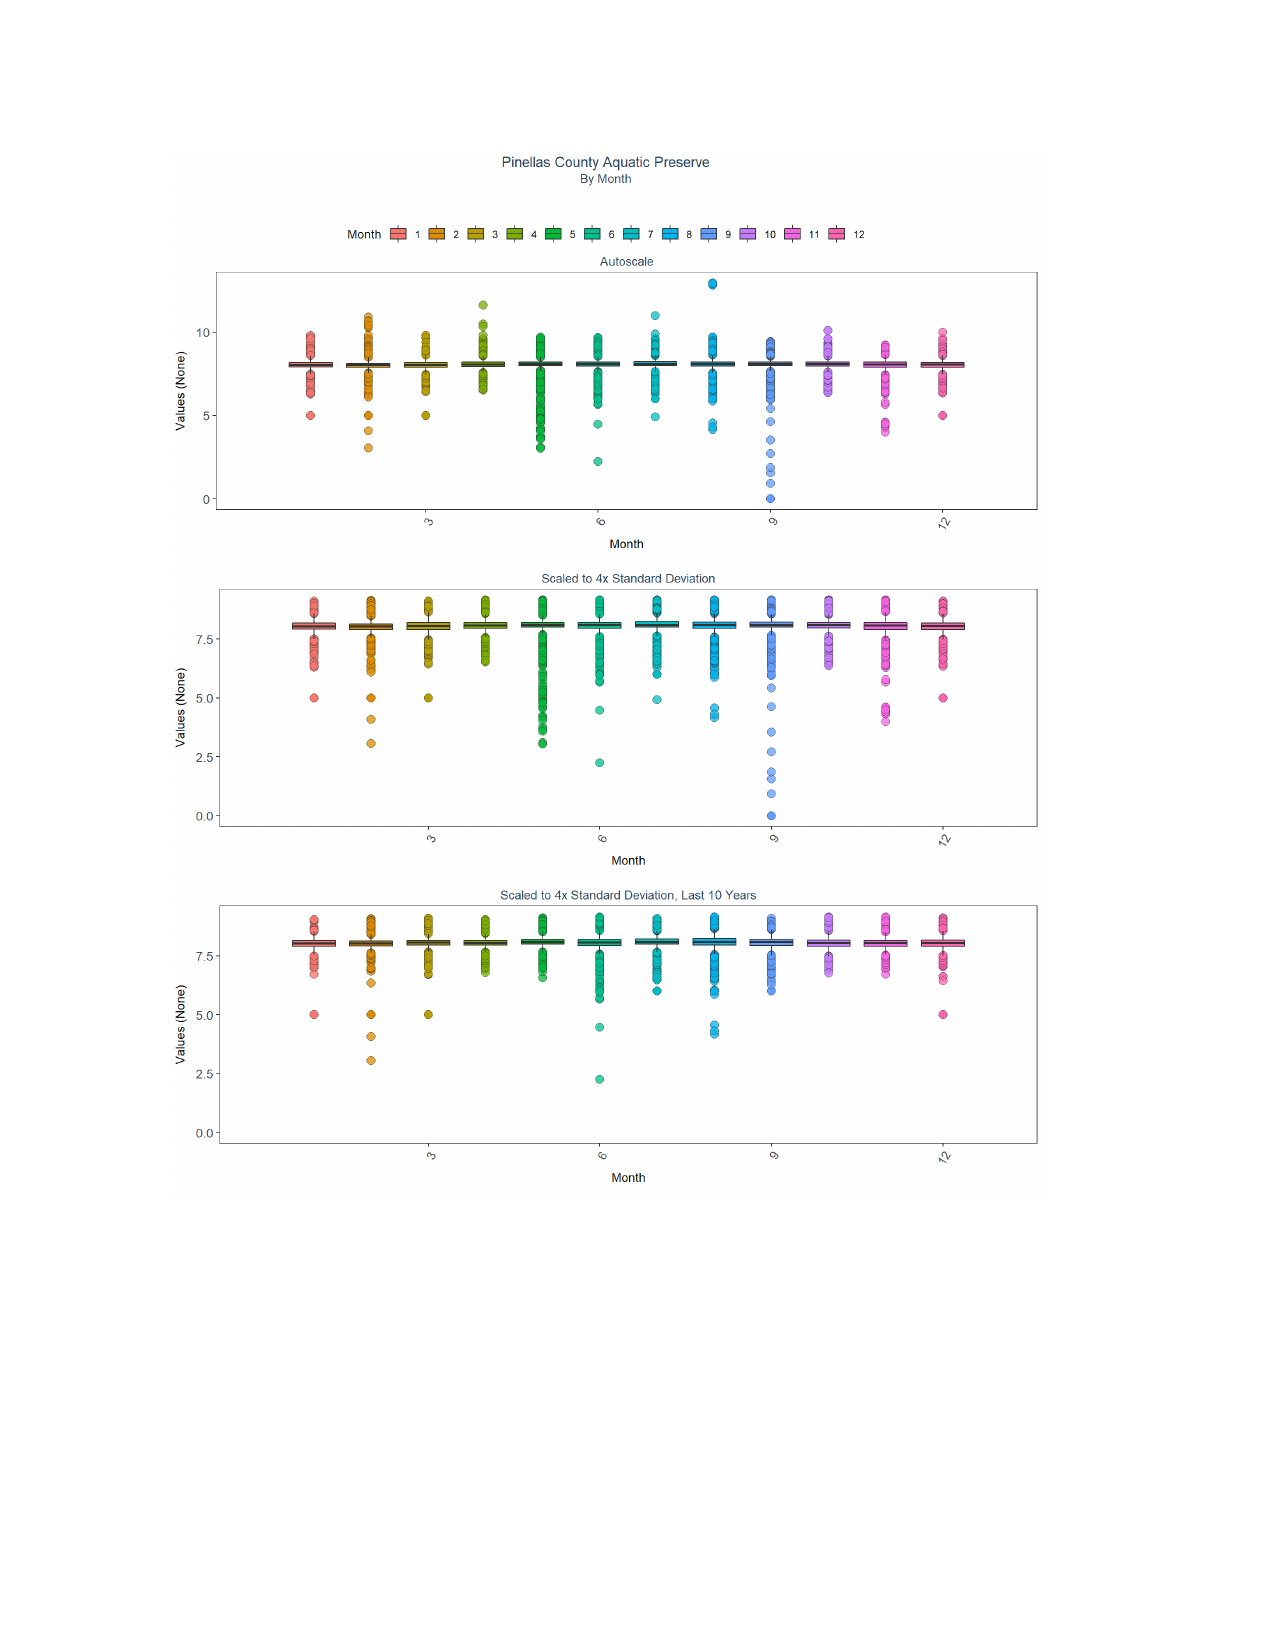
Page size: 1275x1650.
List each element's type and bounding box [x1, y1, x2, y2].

picture [168, 150, 1044, 1200]
